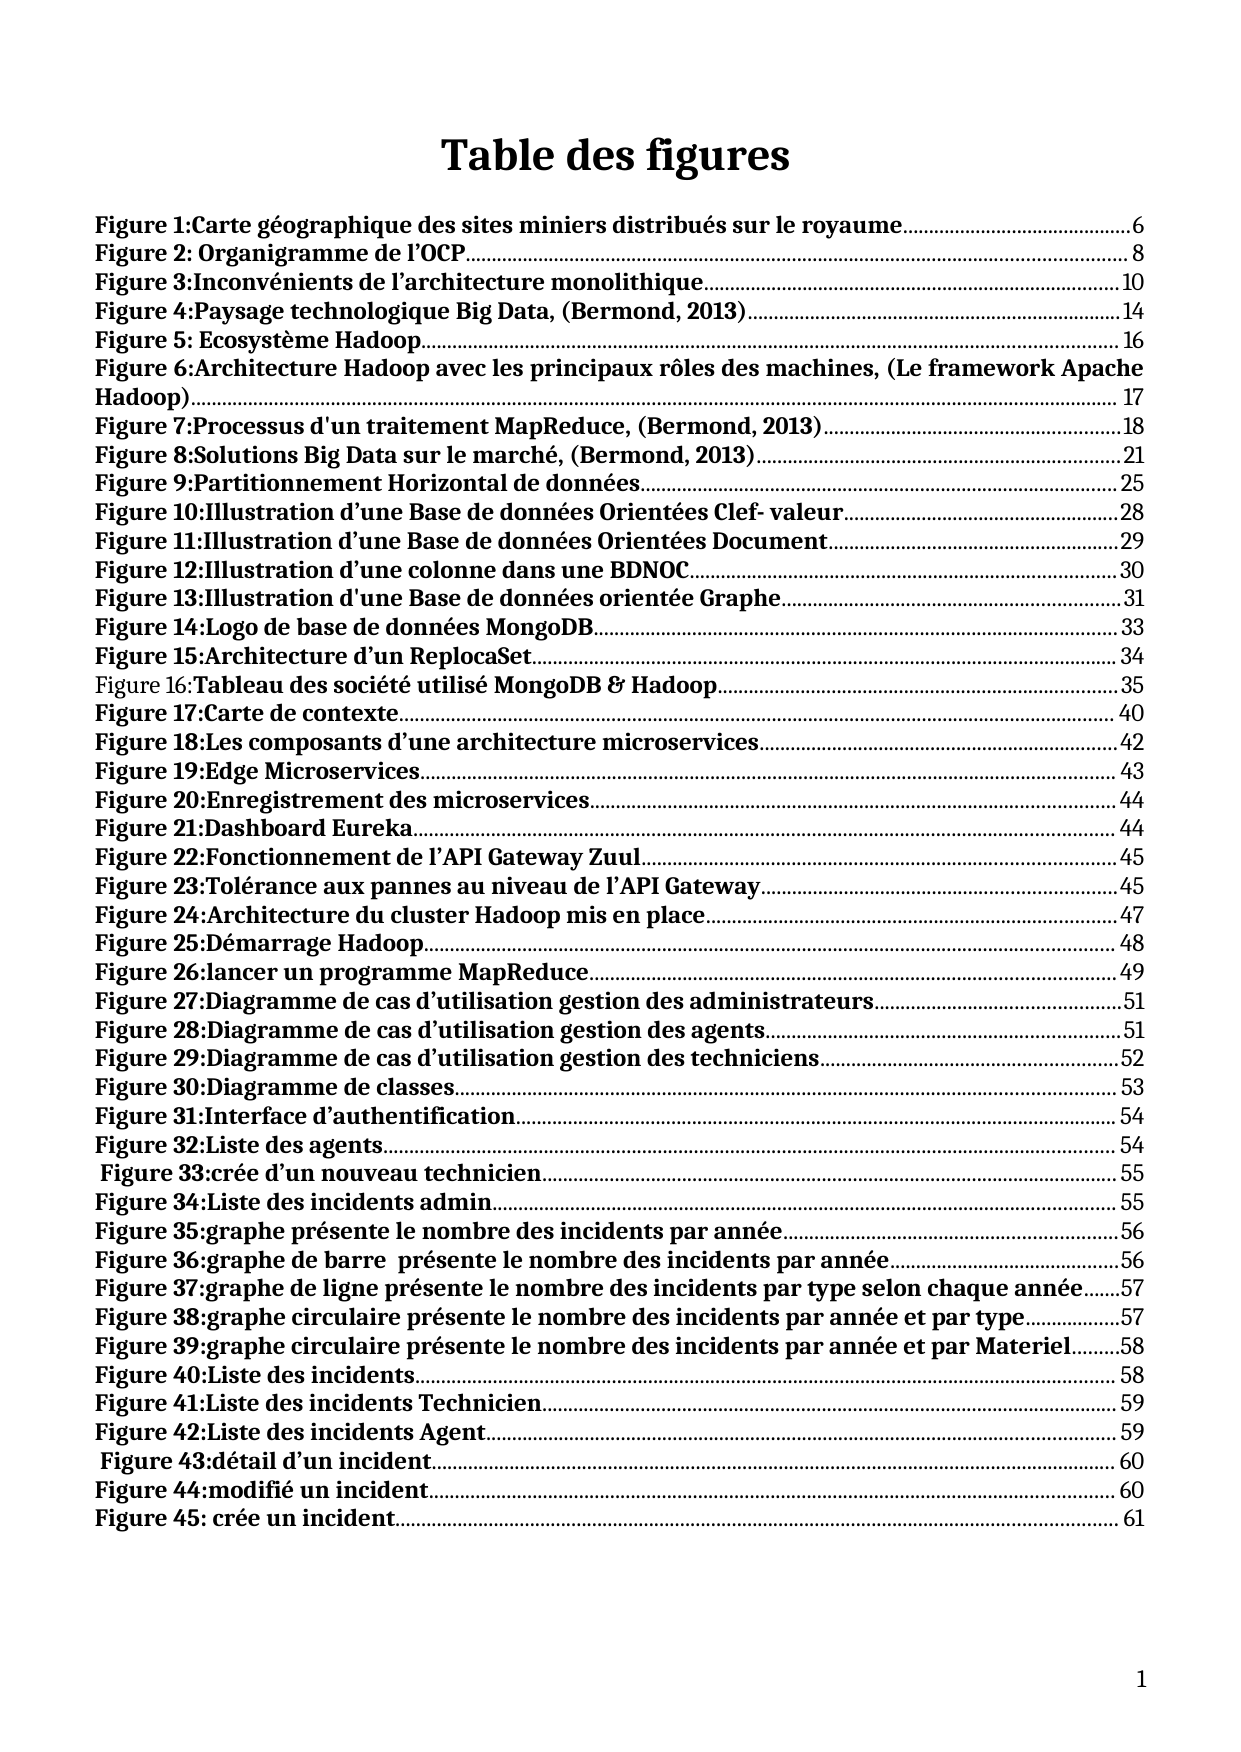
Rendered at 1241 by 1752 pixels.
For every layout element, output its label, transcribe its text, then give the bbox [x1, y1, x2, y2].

text Figure 24:Architecture du cluster Hadoop mis en place 47 [94, 901, 1146, 929]
text Figure 33:crée d’un nouveau technicien 55 [94, 1159, 1146, 1188]
text Figure 16:Tableau des société utilisé MongoDB & Hadoop 35 [94, 671, 1146, 699]
text Figure 34:Liste des incidents admin 55 [94, 1188, 1146, 1217]
text Figure 1:Carte géographique des sites miniers distribués sur le royaume 6 [94, 211, 1146, 239]
text Figure 13:Illustration d'une Base de données orientée Graphe 31 [94, 584, 1146, 613]
text Figure 19:Edge Microservices 43 [94, 757, 1146, 786]
text Figure 37:graphe de ligne présente le nombre des incidents par type selon chaque année 57 [94, 1274, 1146, 1303]
text Figure 5: Ecosystème Hadoop 16 [94, 326, 1146, 354]
text Figure 6:Architecture Hadoop avec les principaux rôles des machines, (Le framework Apache Hadoop) 17 [94, 354, 1146, 412]
text Figure 9:Partitionnement Horizontal de données 25 [94, 469, 1146, 498]
text Figure 20:Enregistrement des microservices 44 [94, 786, 1146, 814]
text Figure 35:graphe présente le nombre des incidents par année 56 [94, 1217, 1146, 1246]
text Figure 2: Organigramme de l’OCP 8 [94, 239, 1146, 268]
text Figure 41:Liste des incidents Technicien 59 [94, 1389, 1146, 1418]
text Figure 38:graphe circulaire présente le nombre des incidents par année et par type 57 [94, 1303, 1146, 1332]
text Figure 12:Illustration d’une colonne dans une BDNOC 30 [94, 556, 1146, 584]
text Figure 26:lancer un programme MapReduce 49 [94, 958, 1146, 987]
text Figure 22:Fonctionnement de l’API Gateway Zuul 45 [94, 843, 1146, 872]
text Figure 42:Liste des incidents Agent 59 [94, 1418, 1146, 1447]
text Figure 17:Carte de contexte 40 [94, 699, 1146, 728]
text Figure 36:graphe de barre présente le nombre des incidents par année 56 [94, 1246, 1146, 1274]
text Figure 7:Processus d'un traitement MapReduce, (Bermond, 2013) 18 [94, 412, 1146, 441]
text Figure 11:Illustration d’une Base de données Orientées Document 29 [94, 527, 1146, 556]
text Figure 43:détail d’un incident 60 [94, 1447, 1146, 1476]
text Figure 3:Inconvénients de l’architecture monolithique 10 [94, 268, 1146, 297]
text Figure 23:Tolérance aux pannes au niveau de l’API Gateway 45 [94, 872, 1146, 901]
text Figure 45: crée un incident 61 [94, 1504, 1146, 1533]
text Figure 21:Dashboard Eureka 44 [94, 814, 1146, 843]
text Figure 15:Architecture d’un ReplocaSet 34 [94, 642, 1146, 671]
text Figure 39:graphe circulaire présente le nombre des incidents par année et par Materiel 58 [94, 1332, 1146, 1361]
text Figure 14:Logo de base de données MongoDB 33 [94, 613, 1146, 642]
text Figure 29:Diagramme de cas d’utilisation gestion des techniciens 52 [94, 1044, 1146, 1073]
text Figure 27:Diagramme de cas d’utilisation gestion des administrateurs 51 [94, 987, 1146, 1016]
text Figure 31:Interface d’authentification 54 [94, 1102, 1146, 1131]
text Figure 40:Liste des incidents 58 [94, 1361, 1146, 1389]
text Figure 25:Démarrage Hadoop 48 [94, 929, 1146, 958]
text Figure 4:Paysage technologique Big Data, (Bermond, 2013) 14 [94, 297, 1146, 326]
text Figure 30:Diagramme de classes 53 [94, 1073, 1146, 1102]
text Figure 8:Solutions Big Data sur le marché, (Bermond, 2013) 21 [94, 441, 1146, 469]
text Table des figures [94, 129, 1146, 182]
text Figure 28:Diagramme de cas d’utilisation gestion des agents 51 [94, 1016, 1146, 1044]
text Figure 10:Illustration d’une Base de données Orientées Clef- valeur 28 [94, 498, 1146, 527]
text Figure 18:Les composants d’une architecture microservices 42 [94, 728, 1146, 757]
text Figure 32:Liste des agents 54 [94, 1131, 1146, 1159]
text Figure 44:modifié un incident 60 [94, 1476, 1146, 1504]
